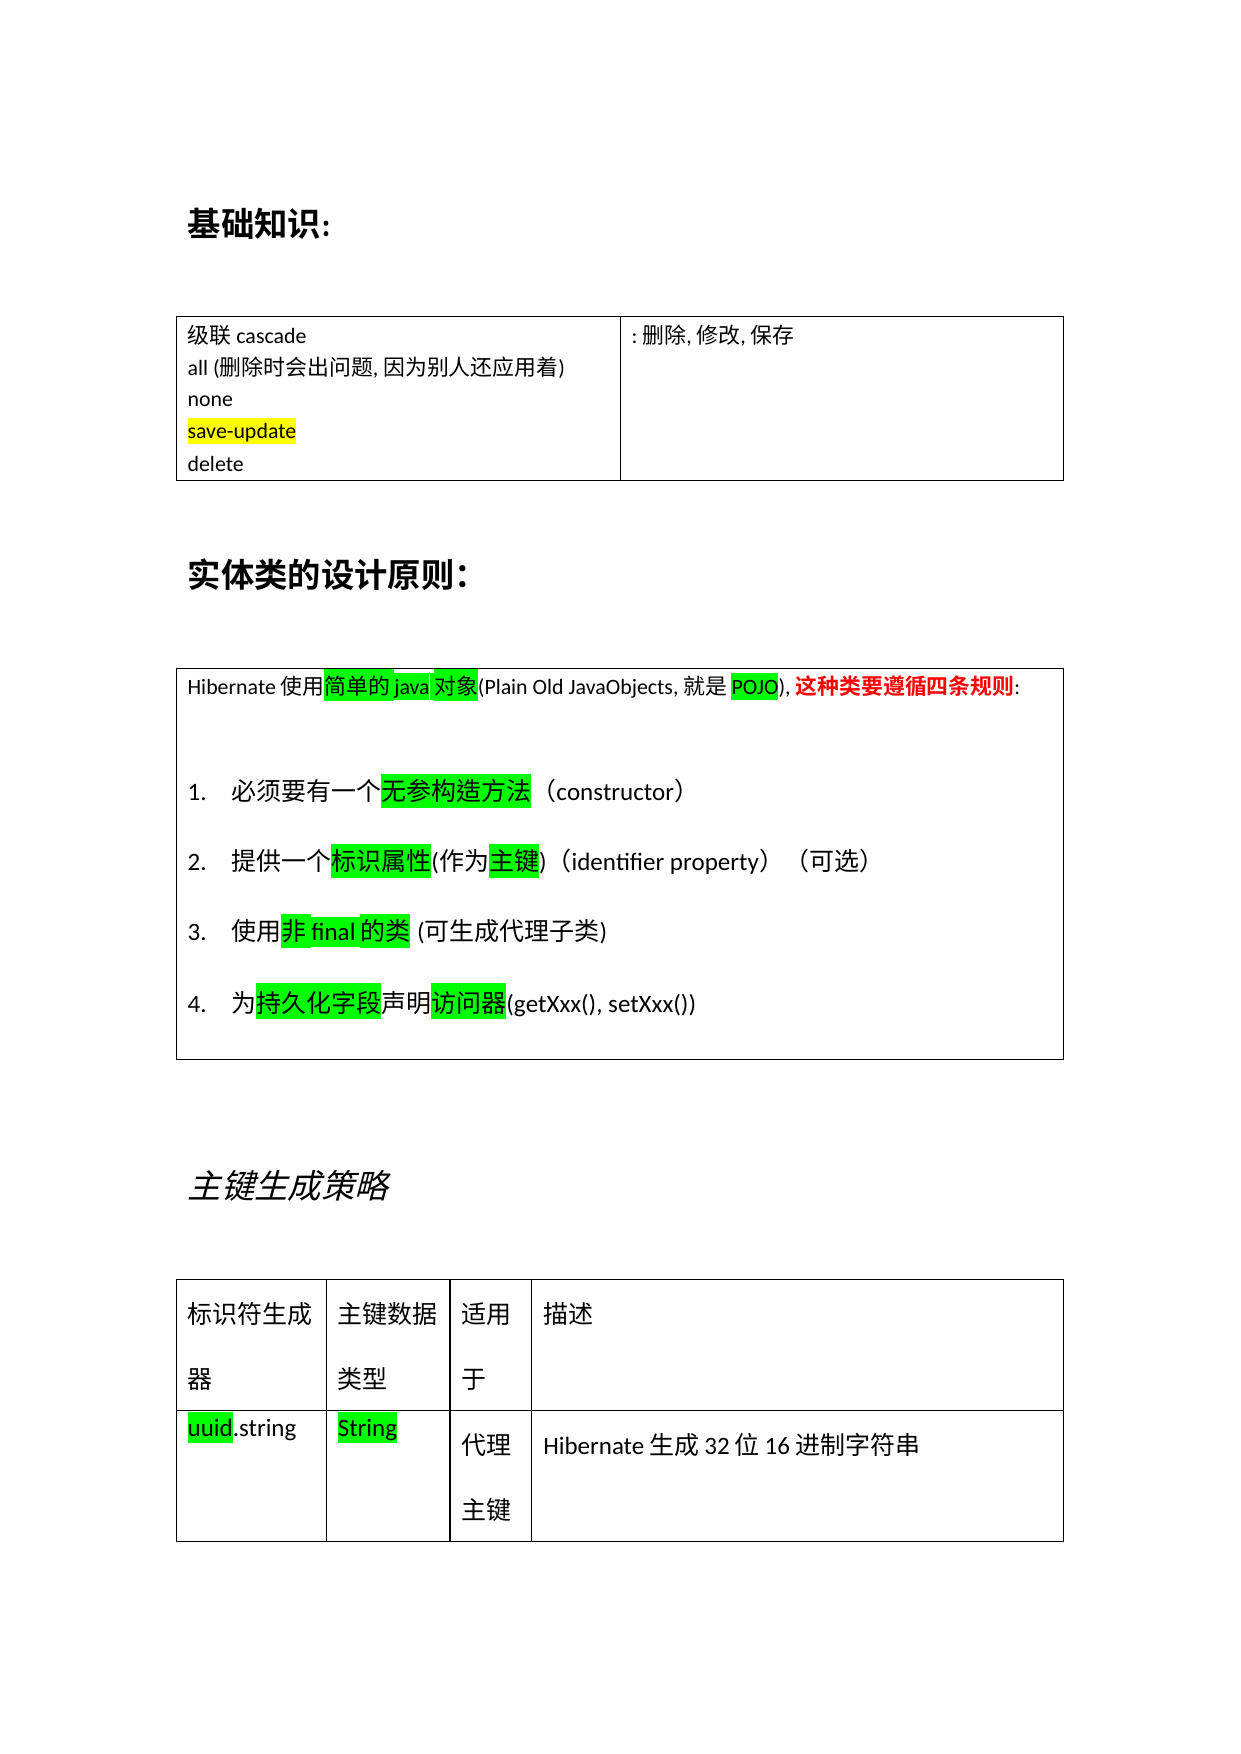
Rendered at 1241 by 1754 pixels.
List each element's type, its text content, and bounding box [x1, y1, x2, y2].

table_cell Hibernate生成32位16进制字符串 [532, 1411, 1063, 1541]
table_header 标识符生成器 [177, 1280, 326, 1410]
table_header 适用于 [451, 1280, 531, 1410]
table_header 描述 [532, 1280, 1063, 1410]
table_header 级联 cascade all (删除时会出问题, 因为别人还应用着) none save-update delete [177, 317, 620, 480]
table_cell String [327, 1411, 449, 1541]
table_cell uuid.string [177, 1411, 326, 1541]
table_header 主键数据类型 [327, 1280, 449, 1410]
subtitle 主键生成策略 [187, 1152, 1053, 1217]
subtitle 基础知识: [187, 189, 1053, 254]
subtitle 实体类的设计原则： [187, 540, 1053, 605]
table_cell 代理主键 [451, 1411, 531, 1541]
table_header Hibernate使用简单的java对象(Plain Old JavaObjects, 就是POJO), 这种类要遵循四条规则: 必须要有一个无参构造方法（constructor） 提供一个标识属性(作为主键)（identifier property）（可选） 使用非final的类 (可生成代理子类) 为持久化字段声明访问器(getXxx(), setXxx()) [177, 669, 1063, 1059]
table_header : 删除, 修改, 保存 [621, 317, 1063, 480]
